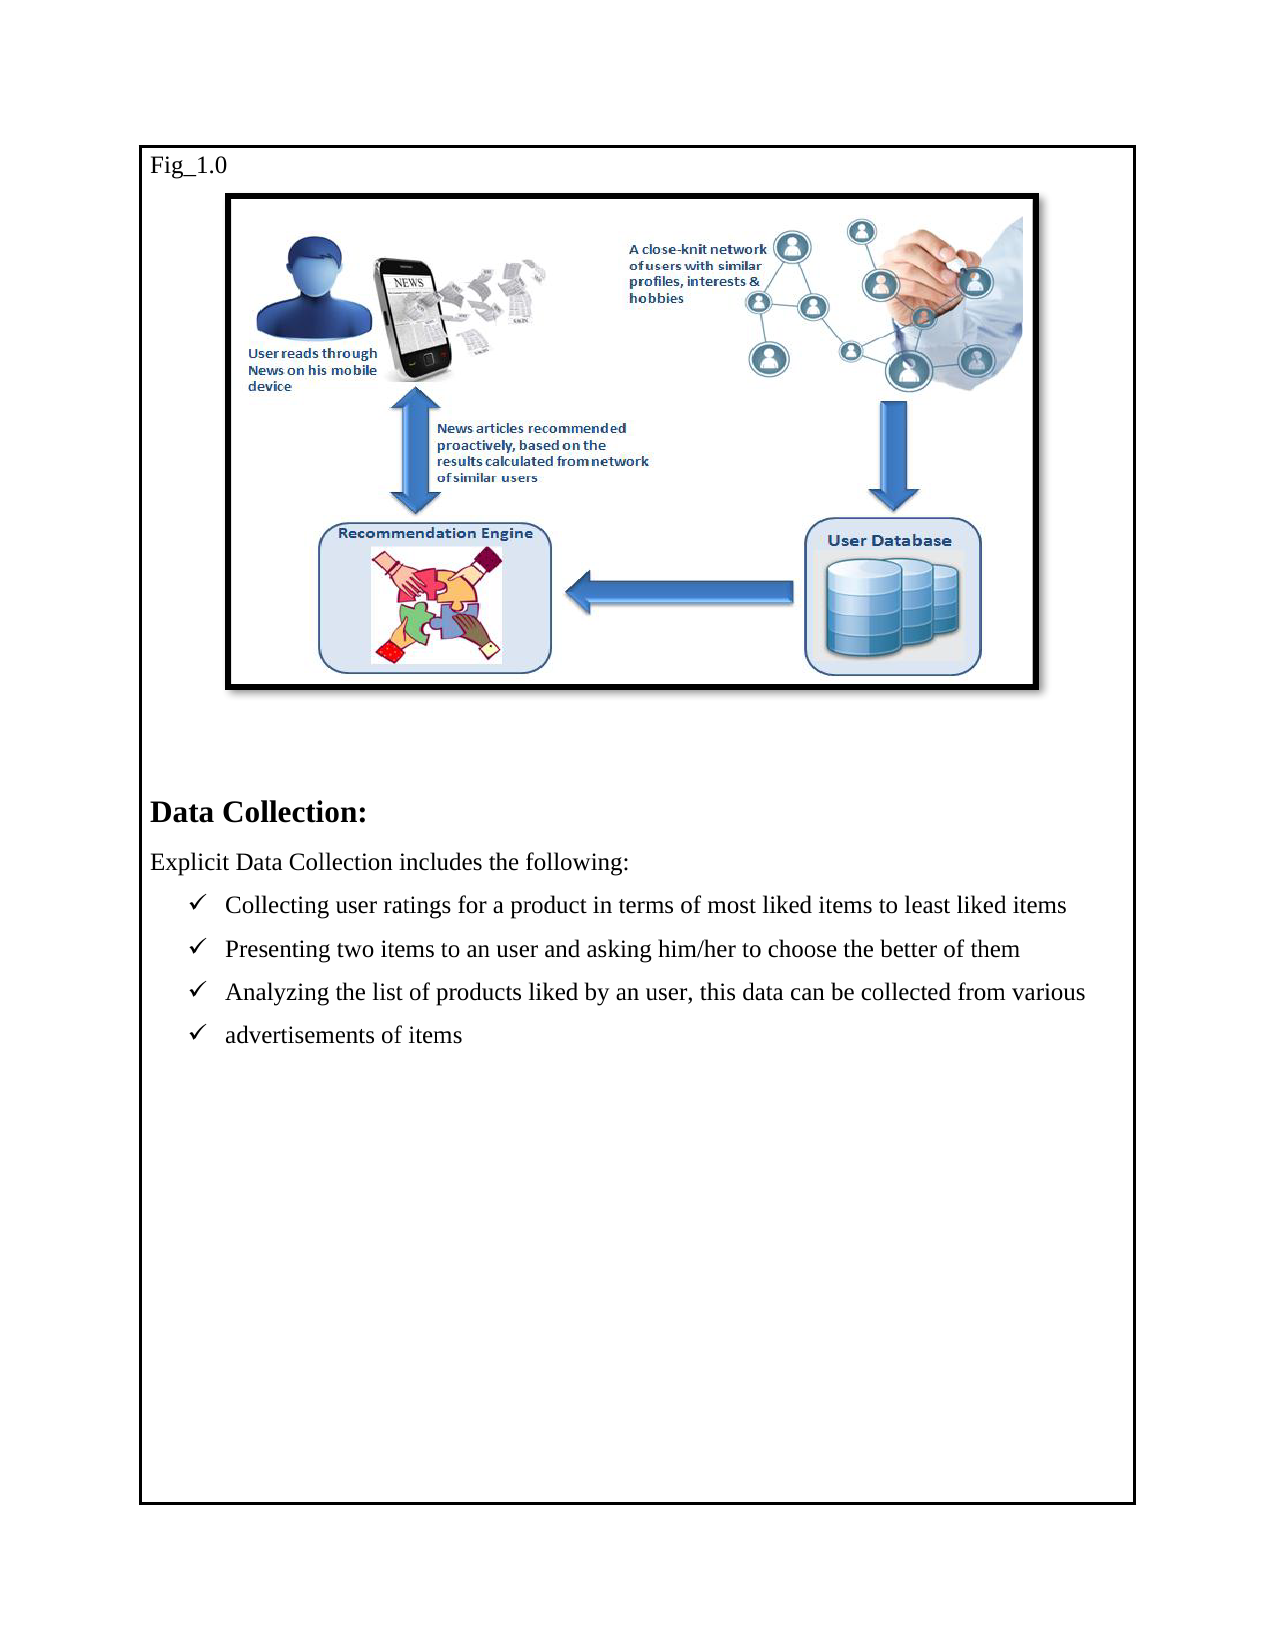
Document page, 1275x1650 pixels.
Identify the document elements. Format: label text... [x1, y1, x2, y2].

list advertisements of items [187, 1020, 1125, 1049]
text Fig_1.0 [150, 150, 1125, 179]
list Analyzing the list of products liked by an user, this data can be collected from various [187, 977, 1125, 1006]
list Collecting user ratings for a product in terms of most liked items to least liked items [187, 891, 1125, 919]
text Explicit Data Collection includes the following: [150, 847, 1125, 876]
text Data Collection: [150, 794, 1125, 829]
list Presenting two items to an user and asking him/her to choose the better of them [187, 934, 1125, 962]
